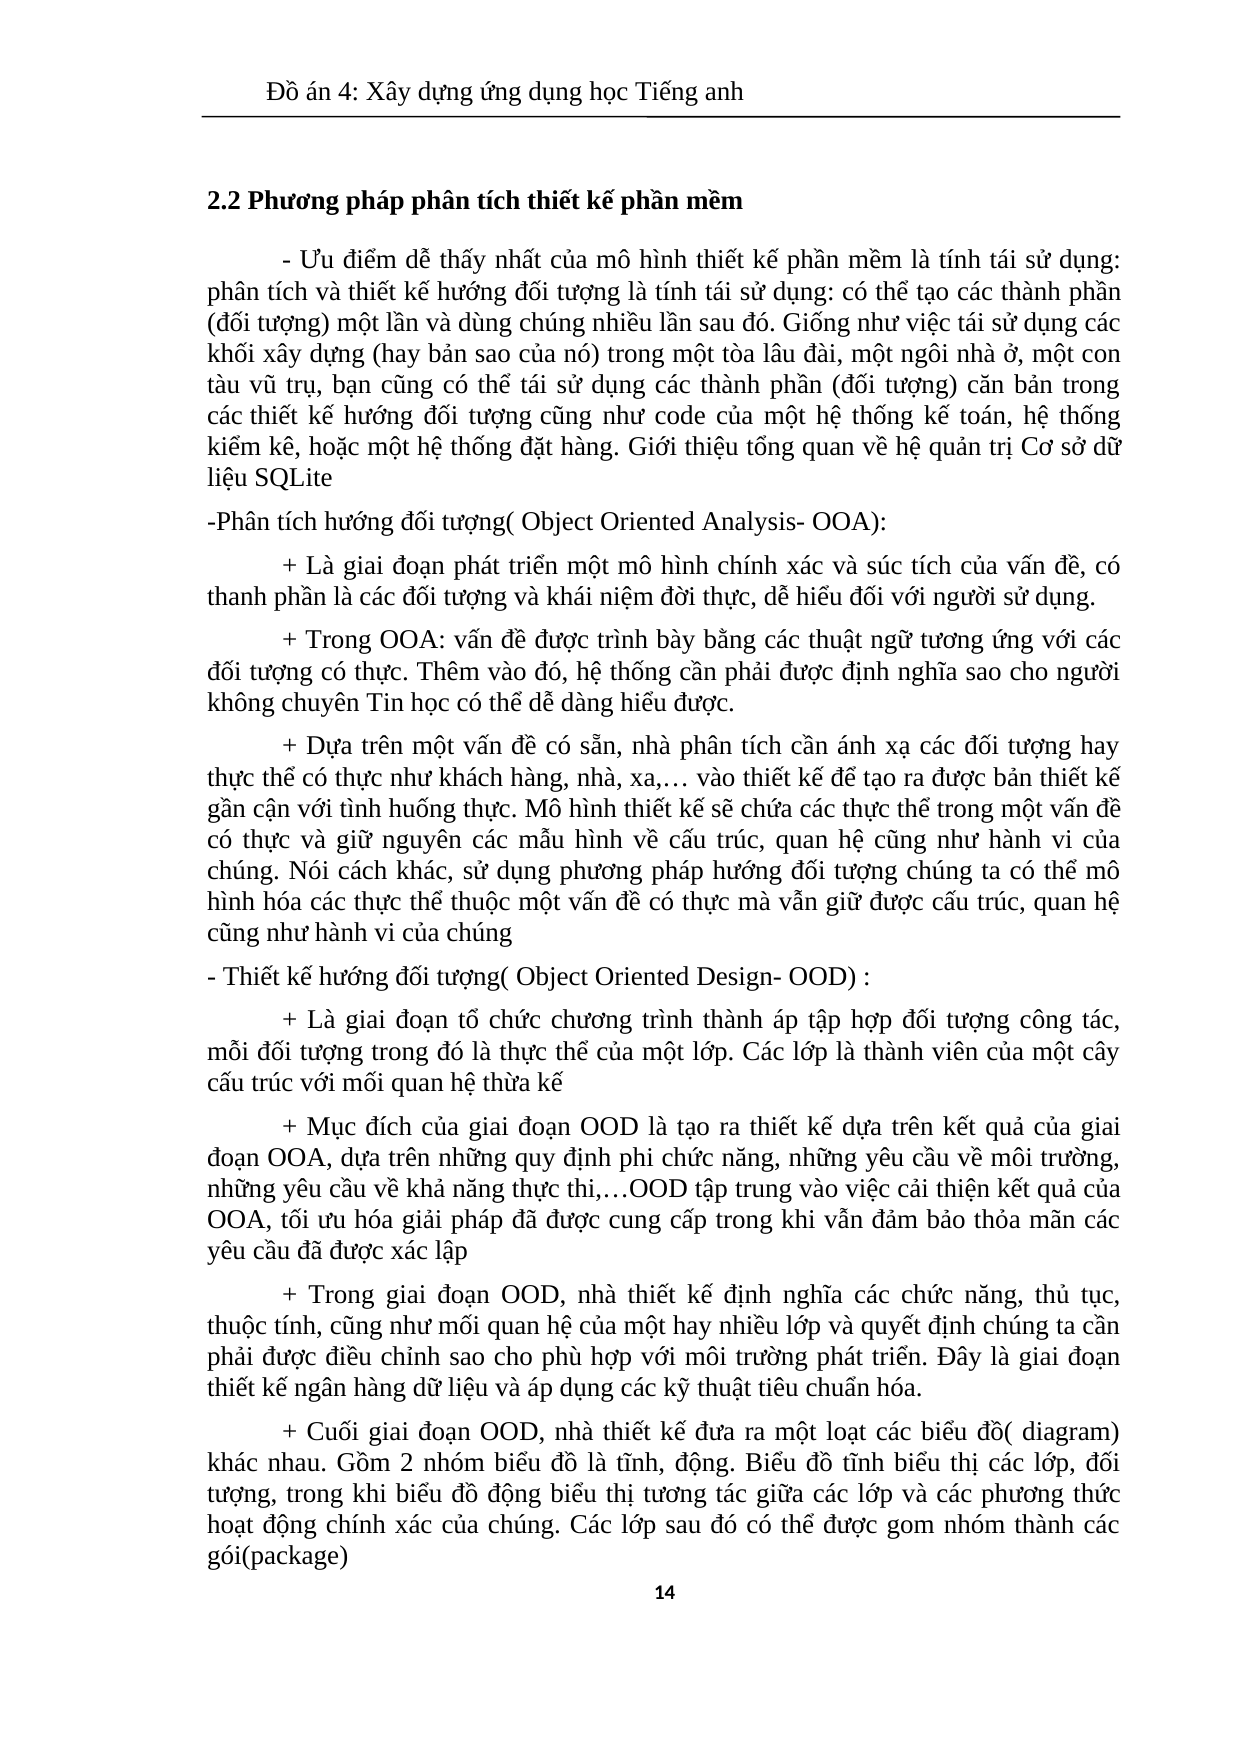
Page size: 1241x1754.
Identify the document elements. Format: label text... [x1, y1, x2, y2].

text + Là giai đoạn phát triển một mô hình chính xác và súc tích của vấn đề, có thanh phần là các đối tượng và khái niệm đời thực, dễ hiểu đối với người sử dụng. [207, 549, 1122, 611]
list Phương pháp phân tích thiết kế phần mềm [207, 184, 1122, 215]
text + Cuối giai đoạn OOD, nhà thiết kế đưa ra một loạt các biểu đồ( diagram) khác nhau. Gồm 2 nhóm biểu đồ là tĩnh, động. Biểu đồ tĩnh biểu thị các lớp, đối tượng, trong khi biểu đồ động biểu thị tương tác giữa các lớp và các phương thức hoạt động chính xác của chúng. Các lớp sau đó có thể được gom nhóm thành các gói(package) [207, 1415, 1122, 1571]
text + Dựa trên một vấn đề có sẵn, nhà phân tích cần ánh xạ các đối tượng hay thực thể có thực như khách hàng, nhà, xa,… vào thiết kế để tạo ra được bản thiết kế gần cận với tình huống thực. Mô hình thiết kế sẽ chứa các thực thể trong một vấn đề có thực và giữ nguyên các mẫu hình về cấu trúc, quan hệ cũng như hành vi của chúng. Nói cách khác, sử dụng phương pháp hướng đối tượng chúng ta có thể mô hình hóa các thực thể thuộc một vấn đề có thực mà vẫn giữ được cấu trúc, quan hệ cũng như hành vi của chúng [207, 729, 1122, 947]
text - Thiết kế hướng đối tượng( Object Oriented Design- OOD) : [207, 960, 1122, 991]
text + Trong giai đoạn OOD, nhà thiết kế định nghĩa các chức năng, thủ tục, thuộc tính, cũng như mối quan hệ của một hay nhiều lớp và quyết định chúng ta cần phải được điều chỉnh sao cho phù hợp với môi trường phát triển. Đây là giai đoạn thiết kế ngân hàng dữ liệu và áp dụng các kỹ thuật tiêu chuẩn hóa. [207, 1278, 1122, 1402]
text + Trong OOA: vấn đề được trình bày bằng các thuật ngữ tương ứng với các đối tượng có thực. Thêm vào đó, hệ thống cần phải được định nghĩa sao cho người không chuyên Tin học có thể dễ dàng hiểu được. [207, 623, 1122, 717]
text + Mục đích của giai đoạn OOD là tạo ra thiết kế dựa trên kết quả của giai đoạn OOA, dựa trên những quy định phi chức năng, những yêu cầu về môi trường, những yêu cầu về khả năng thực thi,…OOD tập trung vào việc cải thiện kết quả của OOA, tối ưu hóa giải pháp đã được cung cấp trong khi vẫn đảm bảo thỏa mãn các yêu cầu đã được xác lập [207, 1109, 1122, 1265]
text - Ưu điểm dễ thấy nhất của mô hình thiết kế phần mềm là tính tái sử dụng: phân tích và thiết kế hướng đối tượng là tính tái sử dụng: có thể tạo các thành phần (đối tượng) một lần và dùng chúng nhiều lần sau đó. Giống như việc tái sử dụng các khối xây dựng (hay bản sao của nó) trong một tòa lâu đài, một ngôi nhà ở, một con tàu vũ trụ, bạn cũng có thể tái sử dụng các thành phần (đối tượng) căn bản trong các thiết kế hướng đối tượng cũng như code của một hệ thống kế toán, hệ thống kiểm kê, hoặc một hệ thống đặt hàng. Giới thiệu tổng quan về hệ quản trị Cơ sở dữ liệu SQLite [207, 430, 1122, 493]
text + Là giai đoạn tổ chức chương trình thành áp tập hợp đối tượng công tác, mỗi đối tượng trong đó là thực thể của một lớp. Các lớp là thành viên của một cây cấu trúc với mối quan hệ thừa kế [207, 1004, 1122, 1097]
text -Phân tích hướng đối tượng( Object Oriented Analysis- OOA): [207, 505, 1122, 536]
